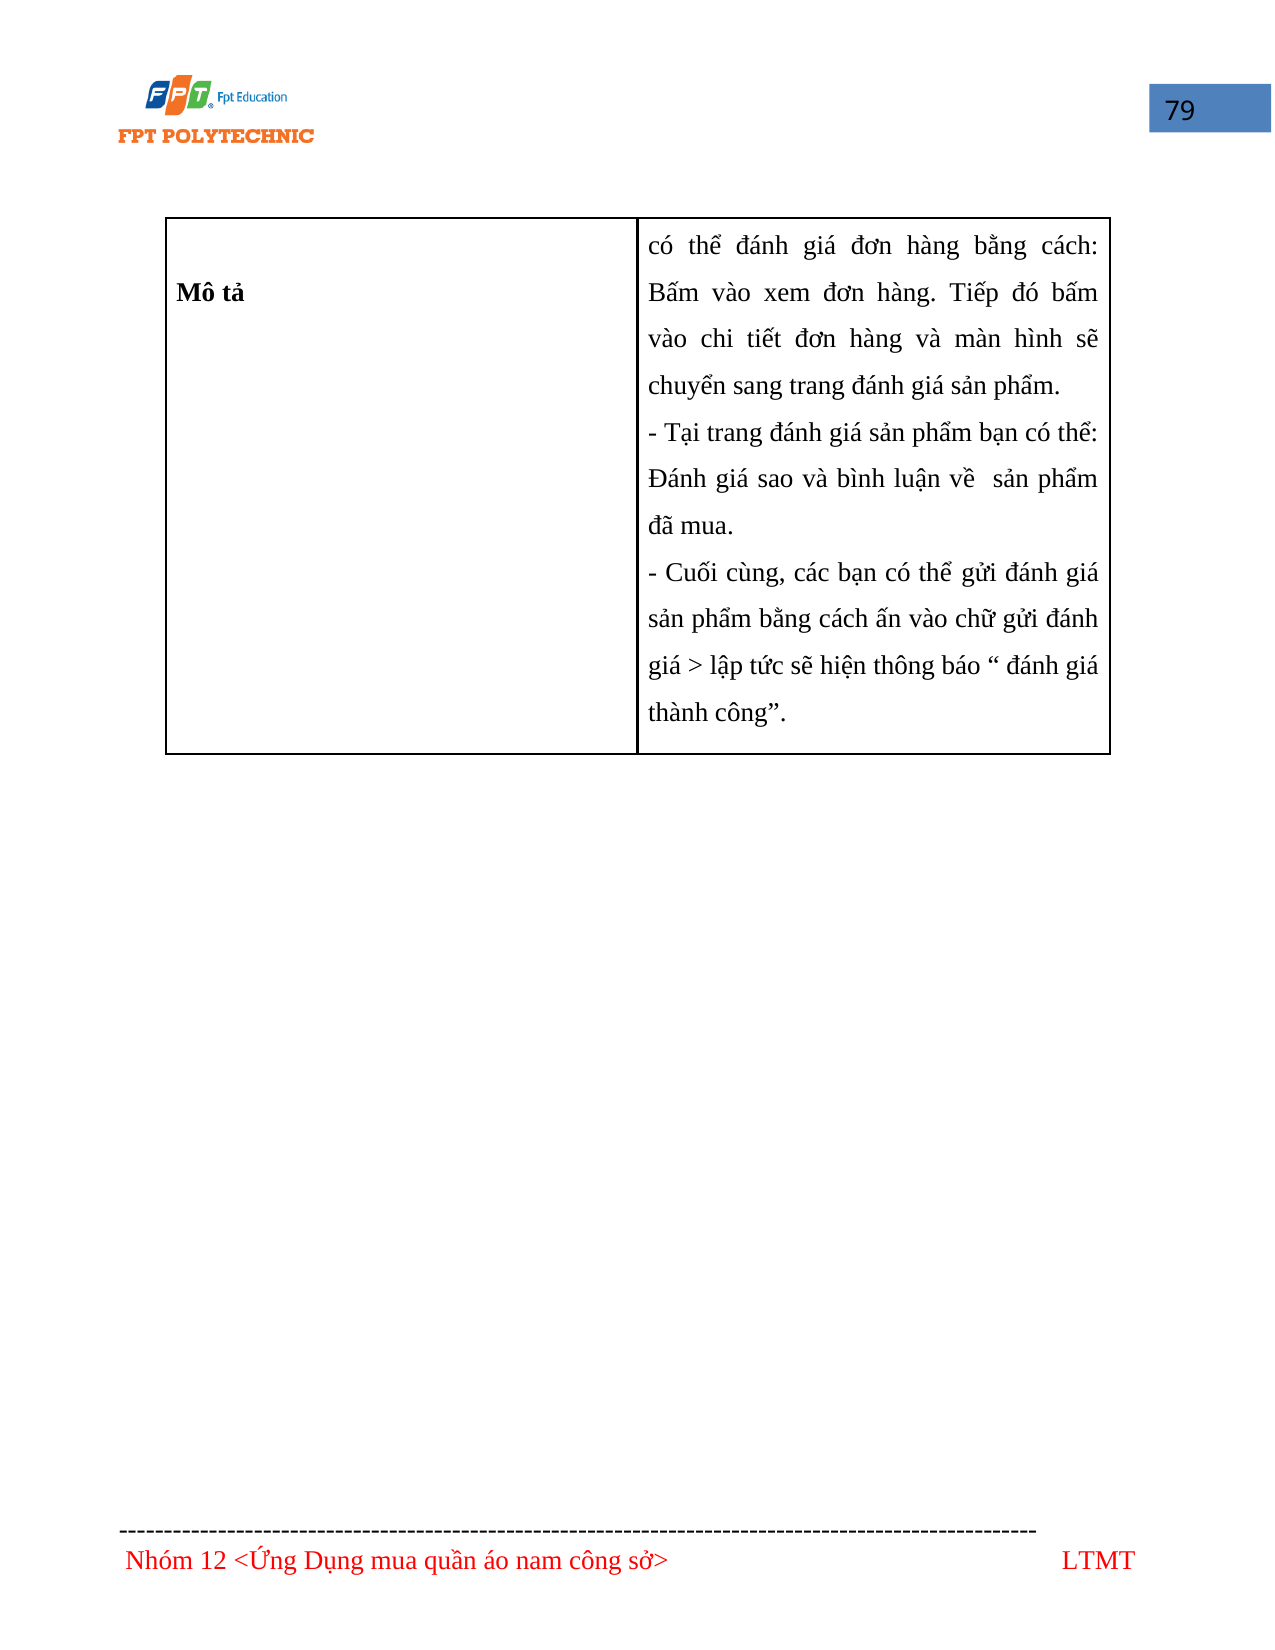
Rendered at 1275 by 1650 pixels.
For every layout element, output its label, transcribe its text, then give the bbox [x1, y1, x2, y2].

picture [118, 75, 316, 143]
table_cell Mô tả [167, 219, 636, 753]
